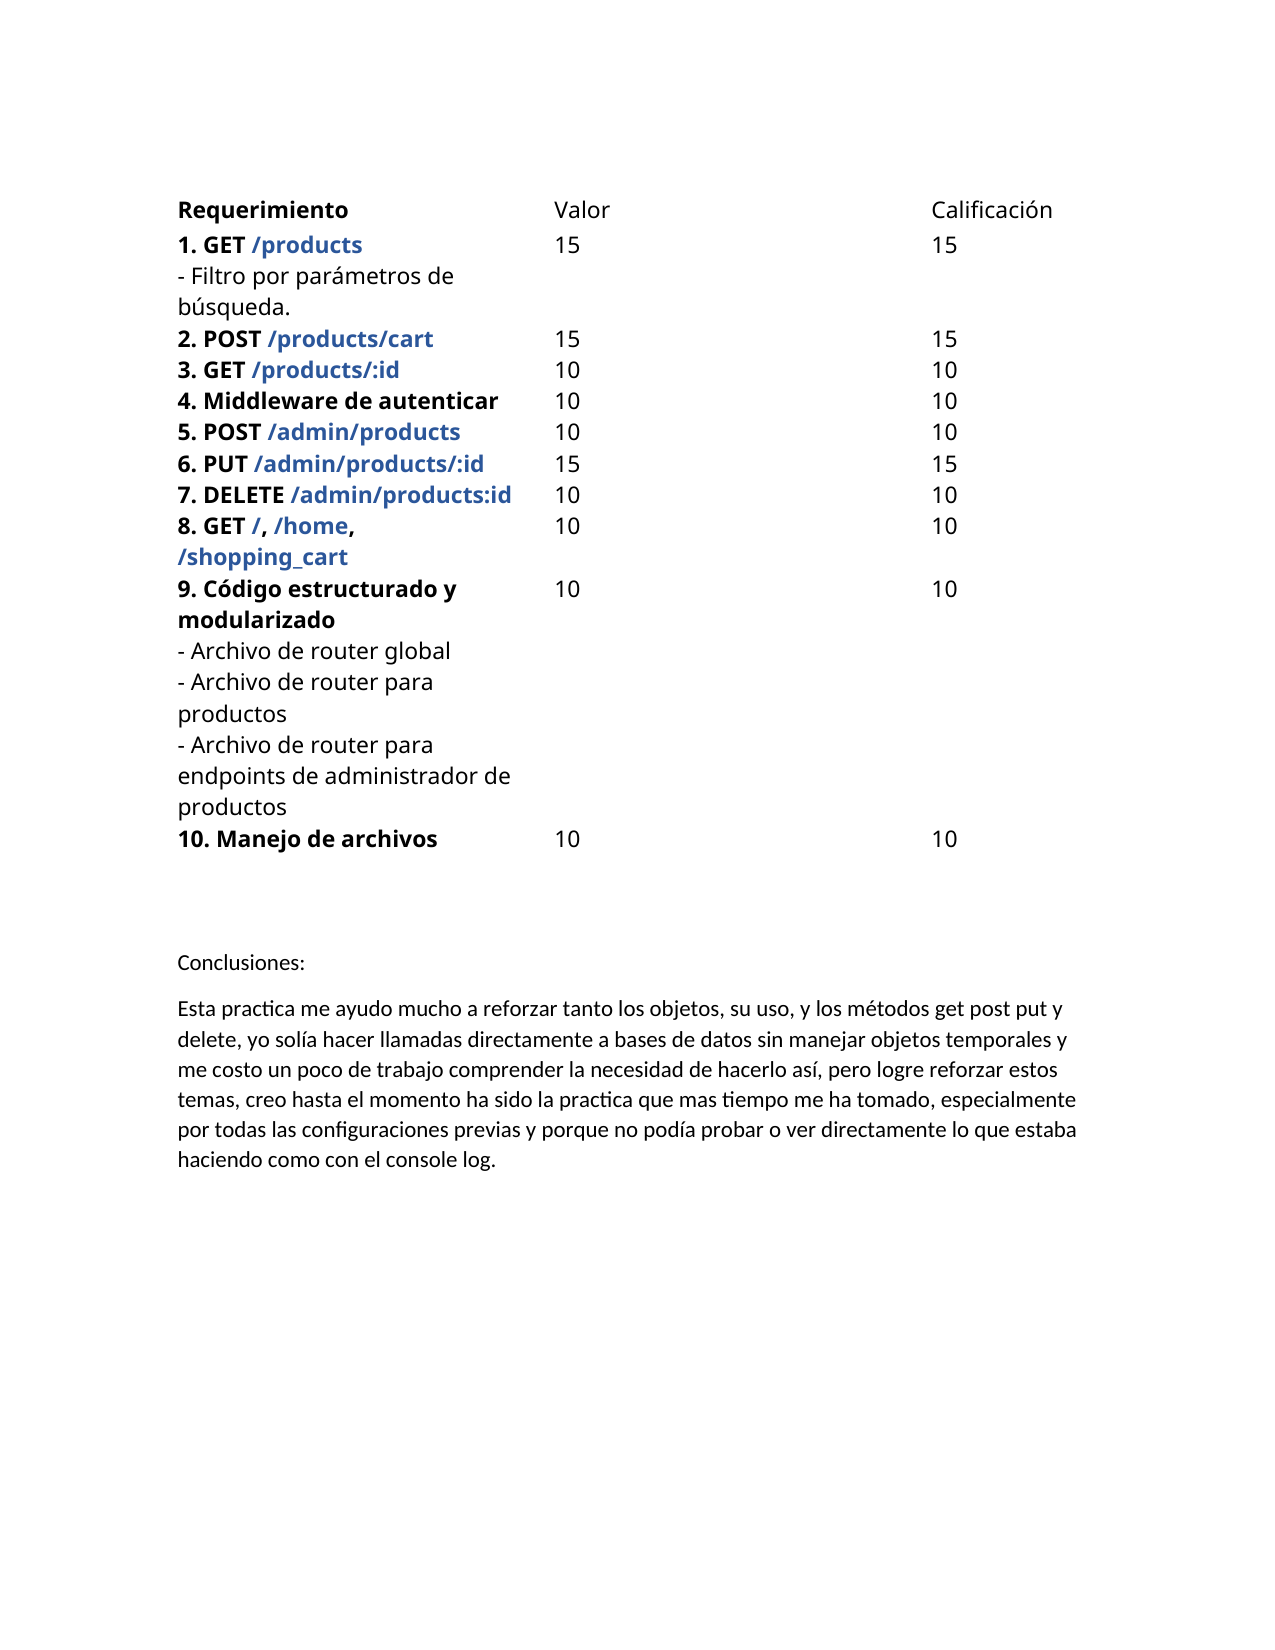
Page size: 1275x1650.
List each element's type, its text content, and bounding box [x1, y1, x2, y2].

table_cell 6. PUT /admin/products/:id [166, 448, 543, 479]
table_cell 8. GET /, /home, /shopping_cart [166, 510, 543, 573]
table_cell 15 [543, 448, 920, 479]
table_cell 10 [543, 416, 920, 448]
table_header Valor [543, 195, 920, 229]
table_cell 10 [920, 510, 1275, 573]
table_cell 15 [920, 229, 1275, 323]
table_cell 3. GET /products/:id [166, 354, 543, 385]
table_cell 15 [543, 323, 920, 354]
text Esta practica me ayudo mucho a reforzar tanto los objetos, su uso, y los métodos get post put y delete, yo solía hacer llamadas directamente a bases de datos sin manejar objetos temporales y me costo un poco de trabajo comprender la necesidad de hacerlo así, pero logre reforzar estos temas, creo hasta el momento ha sido la practica que mas tiempo me ha tomado, especialmente por todas las configuraciones previas y porque no podía probar o ver directamente lo que estaba haciendo como con el console log. [177, 994, 1098, 1173]
table_cell 10 [543, 573, 920, 823]
table_cell 10 [543, 354, 920, 385]
table_header Calificación [920, 195, 1275, 229]
table_cell 10 [920, 416, 1275, 448]
table_cell 5. POST /admin/products [166, 416, 543, 448]
table_header Requerimiento [166, 195, 543, 229]
table_cell 15 [920, 448, 1275, 479]
table_cell 15 [920, 323, 1275, 354]
table_cell 10 [543, 510, 920, 573]
table_cell 2. POST /products/cart [166, 323, 543, 354]
table_cell 10 [920, 385, 1275, 416]
table_cell 9. Código estructurado y modularizado - Archivo de router global - Archivo de router para productos - Archivo de router para endpoints de administrador de productos [166, 573, 543, 823]
table_cell 4. Middleware de autenticar [166, 385, 543, 416]
table_cell 10 [543, 823, 920, 854]
table_cell 10 [543, 479, 920, 510]
table_cell 15 [543, 229, 920, 323]
table_cell 10 [920, 573, 1275, 823]
text Conclusiones: [177, 948, 1098, 976]
table_cell 1. GET /products - Filtro por parámetros de búsqueda. [166, 229, 543, 323]
table_cell 10 [920, 354, 1275, 385]
table_cell 10 [543, 385, 920, 416]
table_cell 10. Manejo de archivos [166, 823, 543, 854]
table_cell 7. DELETE /admin/products:id [166, 479, 543, 510]
table_cell 10 [920, 823, 1275, 854]
table_cell 10 [920, 479, 1275, 510]
